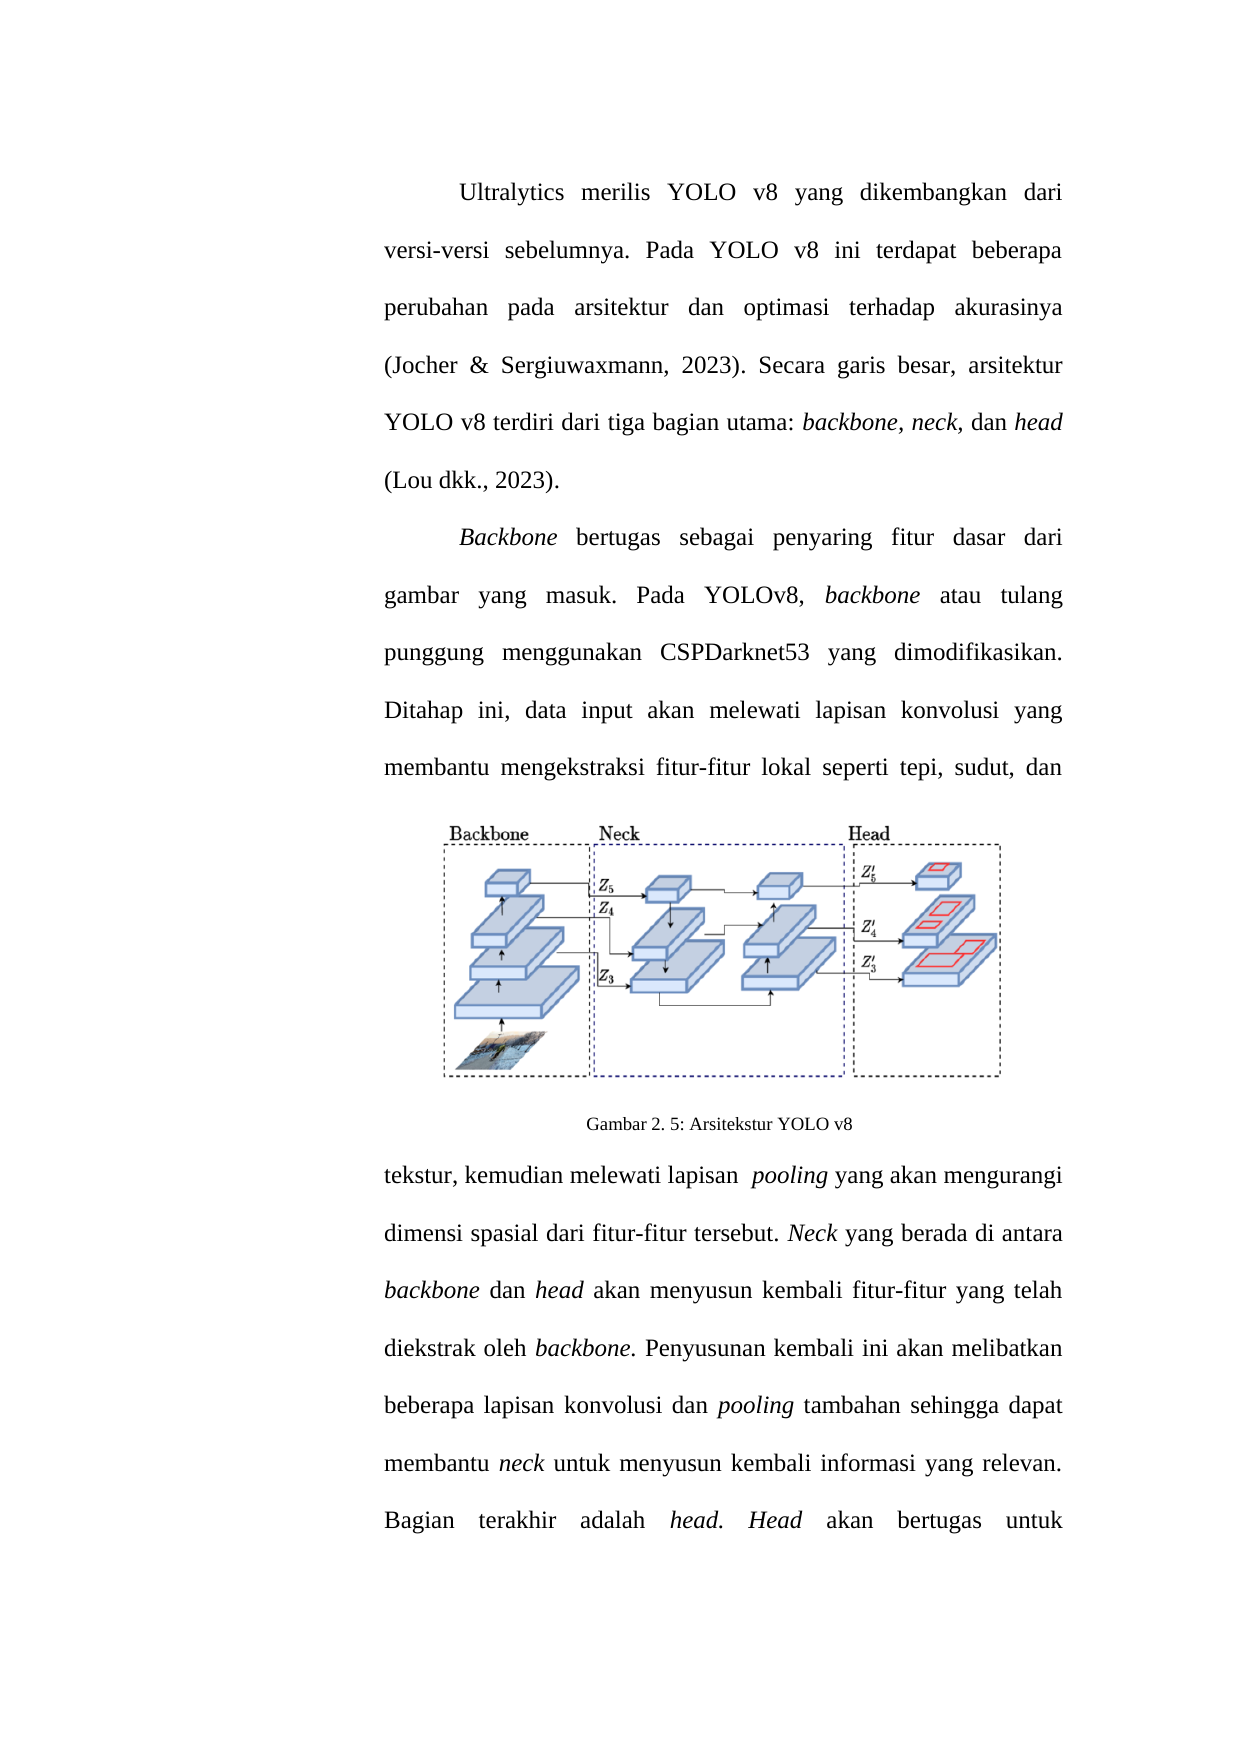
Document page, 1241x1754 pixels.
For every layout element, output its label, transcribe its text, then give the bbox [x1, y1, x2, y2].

text Ultralytics merilis YOLO v8 yang dikembangkan dari versi-versi sebelumnya. Pada YOLO v8 ini terdapat beberapa perubahan pada arsitektur dan optimasi terhadap akurasinya . Secara garis besar, arsitektur YOLO v8 terdiri dari tiga bagian utama: backbone, neck, dan head . [384, 177, 1063, 493]
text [384, 522, 1063, 1534]
picture [435, 819, 1004, 1079]
